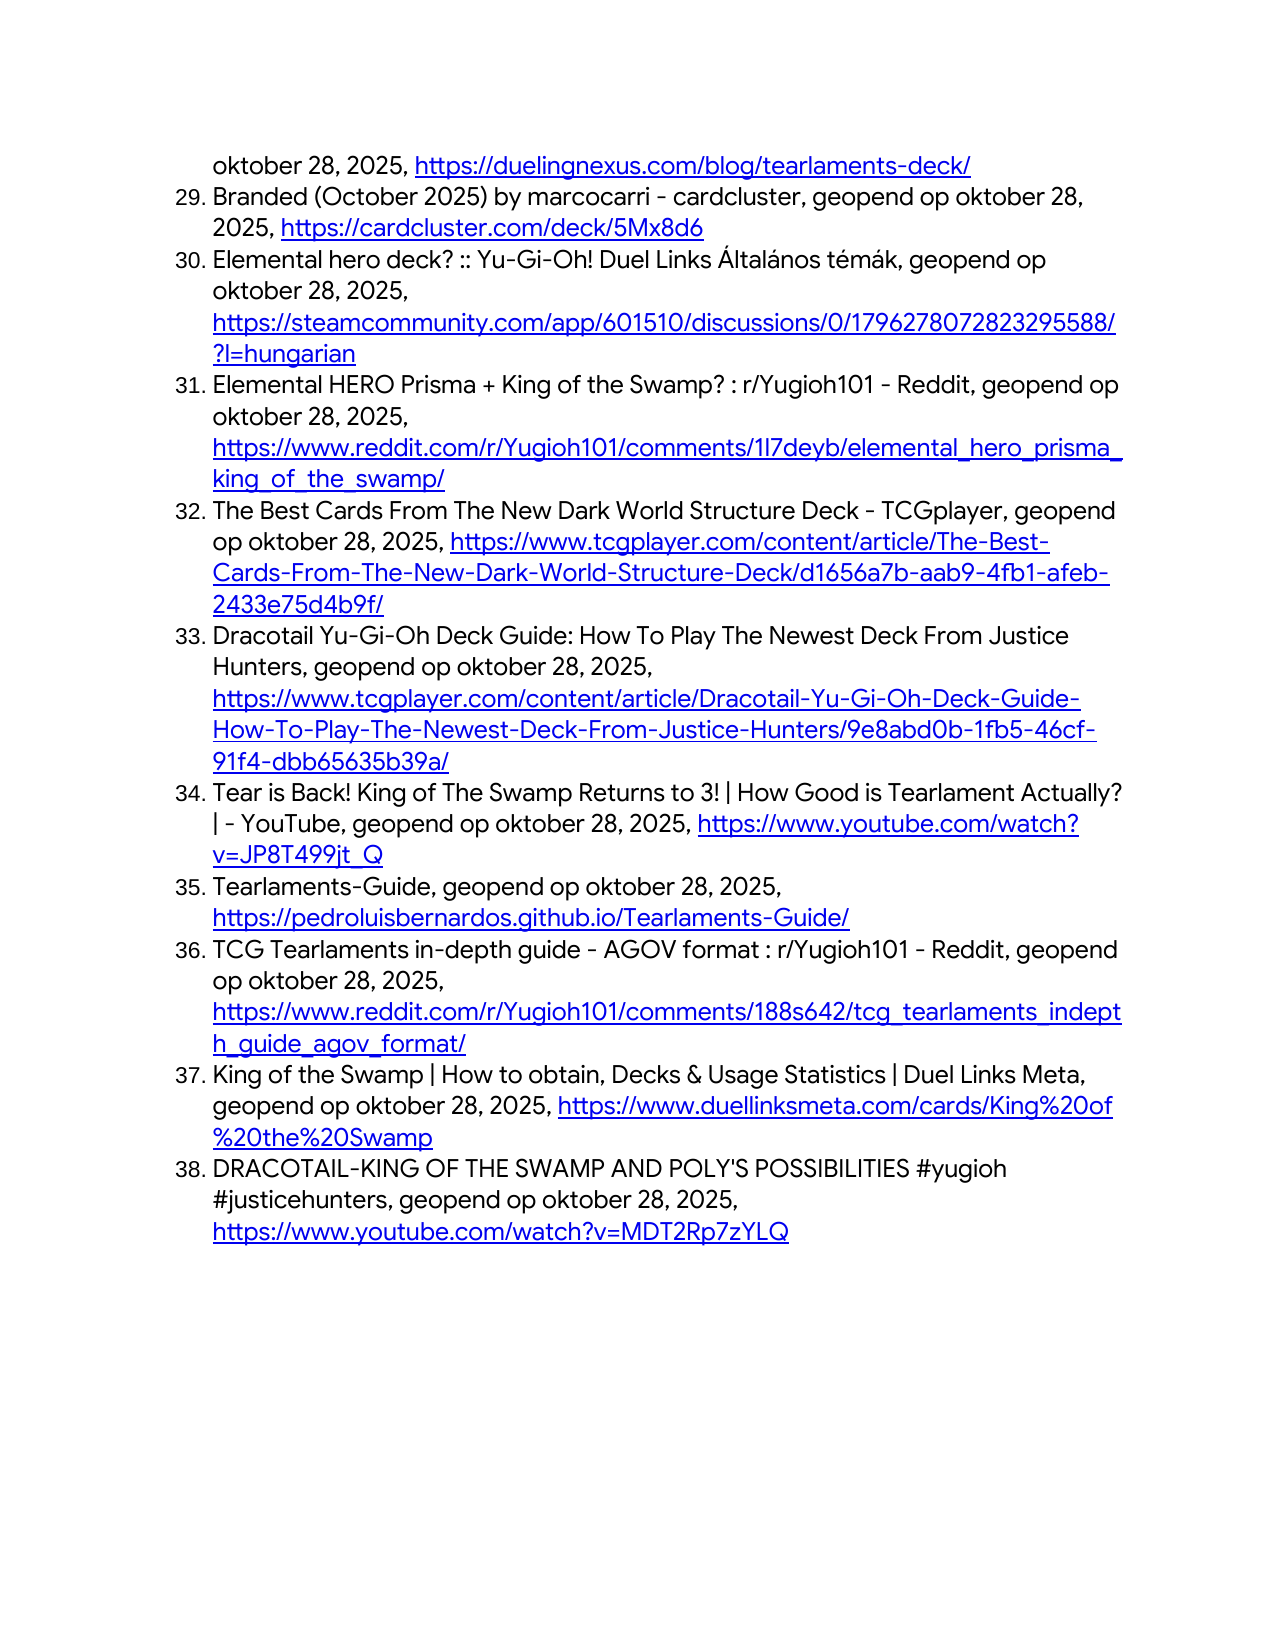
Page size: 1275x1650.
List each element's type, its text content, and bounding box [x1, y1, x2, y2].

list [175, 150, 1125, 181]
list Branded (October 2025) by marcocarri - cardcluster, geopend op oktober 28, 2025, https://cardcluster.com/deck/5Mx8d6 [175, 181, 1125, 244]
list Dracotail Yu-Gi-Oh Deck Guide: How To Play The Newest Deck From Justice Hunters, geopend op oktober 28, 2025, https://www.tcgplayer.com/content/article/Dracotail-Yu-Gi-Oh-Deck-Guide-How-To-Play-The-Newest-Deck-From-Justice-Hunters/9e8abd0b-1fb5-46cf-91f4-dbb65635b39a/ [175, 620, 1125, 777]
list Elemental HERO Prisma + King of the Swamp? : r/Yugioh101 - Reddit, geopend op oktober 28, 2025, https://www.reddit.com/r/Yugioh101/comments/1l7deyb/elemental_hero_prisma_king_of_the_swamp/ [175, 369, 1125, 495]
list Tearlaments-Guide, geopend op oktober 28, 2025, https://pedroluisbernardos.github.io/Tearlaments-Guide/ [175, 871, 1125, 934]
list Elemental hero deck? :: Yu-Gi-Oh! Duel Links Általános témák, geopend op oktober 28, 2025, https://steamcommunity.com/app/601510/discussions/0/1796278072823295588/?l=hungarian [175, 244, 1125, 369]
list TCG Tearlaments in-depth guide - AGOV format : r/Yugioh101 - Reddit, geopend op oktober 28, 2025, https://www.reddit.com/r/Yugioh101/comments/188s642/tcg_tearlaments_indepth_guide_agov_format/ [175, 934, 1125, 1059]
list King of the Swamp | How to obtain, Decks & Usage Statistics | Duel Links Meta, geopend op oktober 28, 2025, https://www.duellinksmeta.com/cards/King%20of%20the%20Swamp [175, 1059, 1125, 1153]
list The Best Cards From The New Dark World Structure Deck - TCGplayer, geopend op oktober 28, 2025, https://www.tcgplayer.com/content/article/The-Best-Cards-From-The-New-Dark-World-Structure-Deck/d1656a7b-aab9-4fb1-afeb-2433e75d4b9f/ [175, 495, 1125, 620]
list DRACOTAIL-KING OF THE SWAMP AND POLY'S POSSIBILITIES #yugioh #justicehunters, geopend op oktober 28, 2025, https://www.youtube.com/watch?v=MDT2Rp7zYLQ [175, 1153, 1125, 1247]
list Tear is Back! King of The Swamp Returns to 3! | How Good is Tearlament Actually? | - YouTube, geopend op oktober 28, 2025, https://www.youtube.com/watch?v=JP8T499jt_Q [175, 777, 1125, 871]
